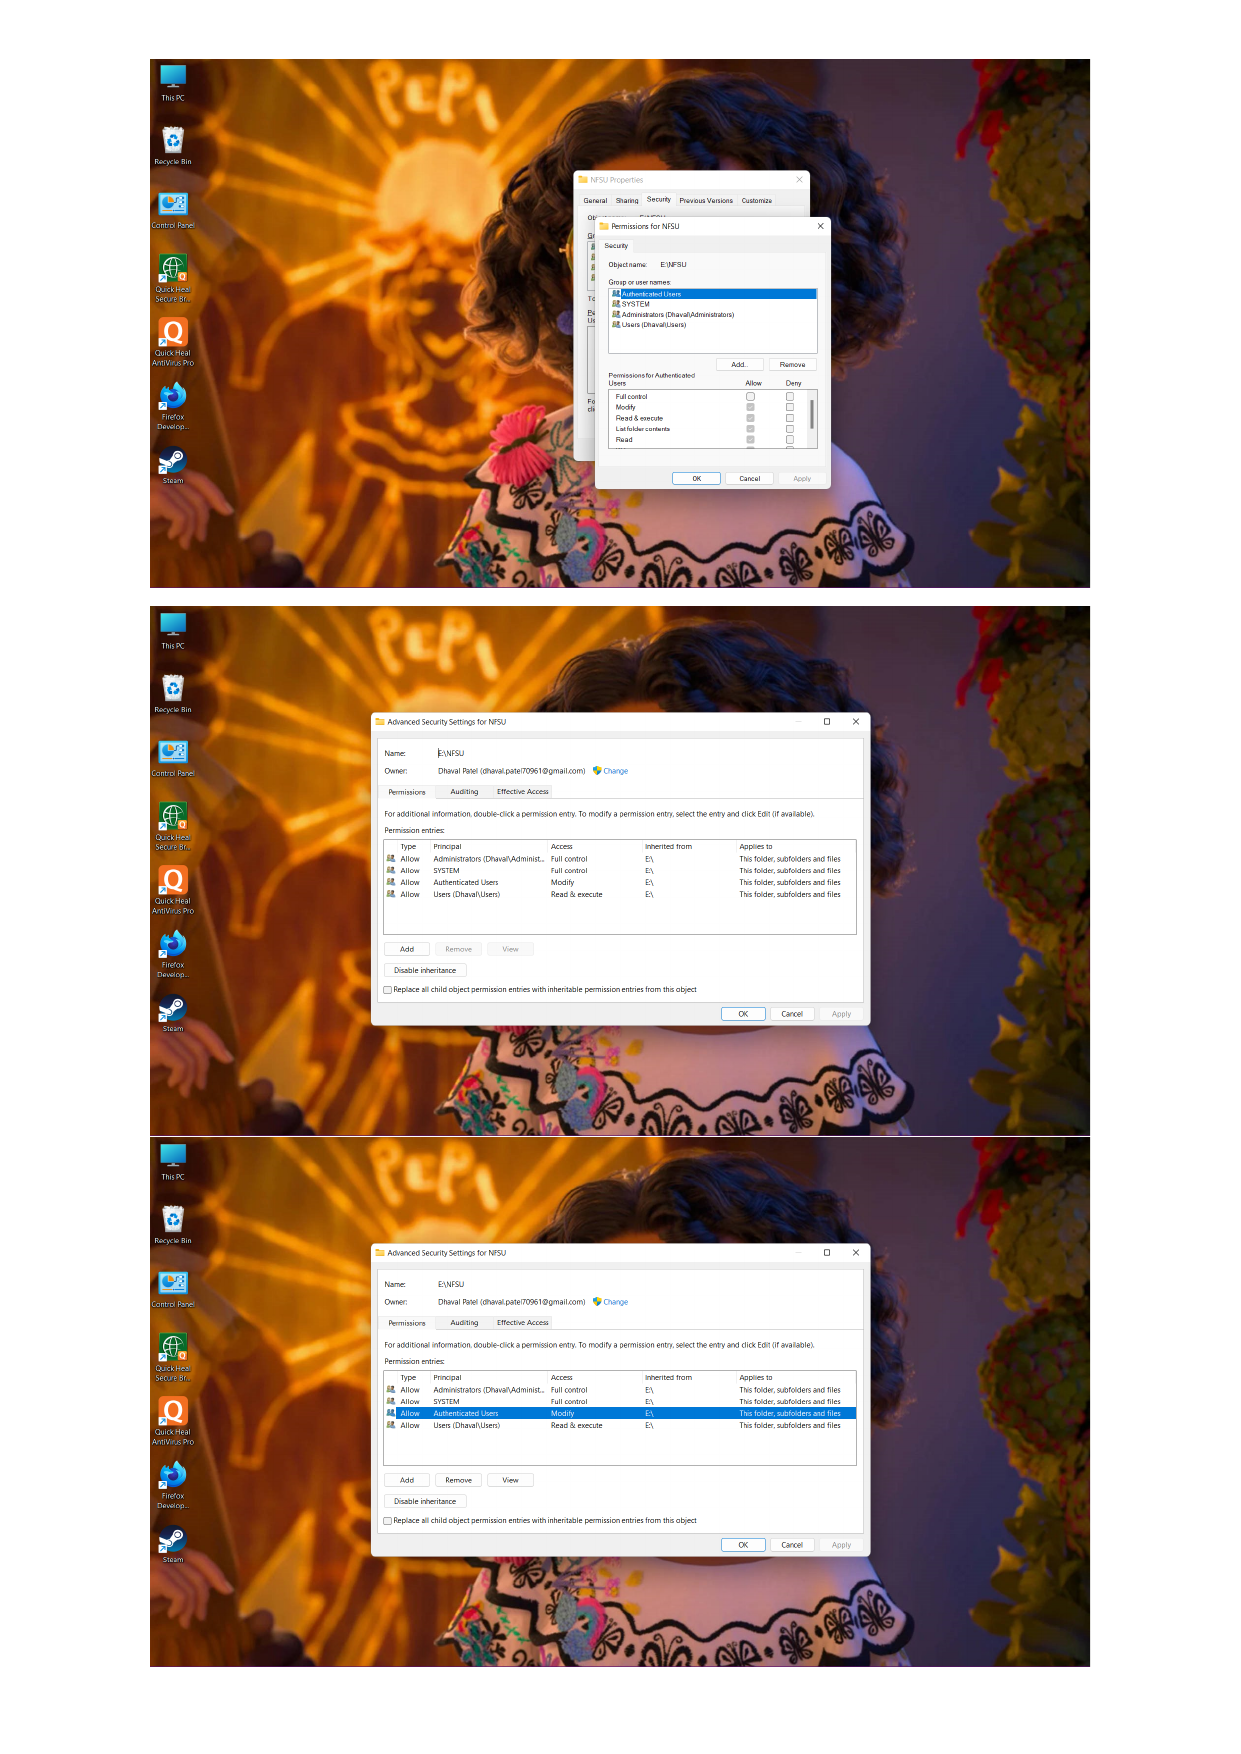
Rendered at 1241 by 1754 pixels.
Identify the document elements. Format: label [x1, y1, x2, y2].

picture [150, 59, 1091, 588]
picture [150, 1137, 1091, 1667]
picture [150, 606, 1091, 1136]
